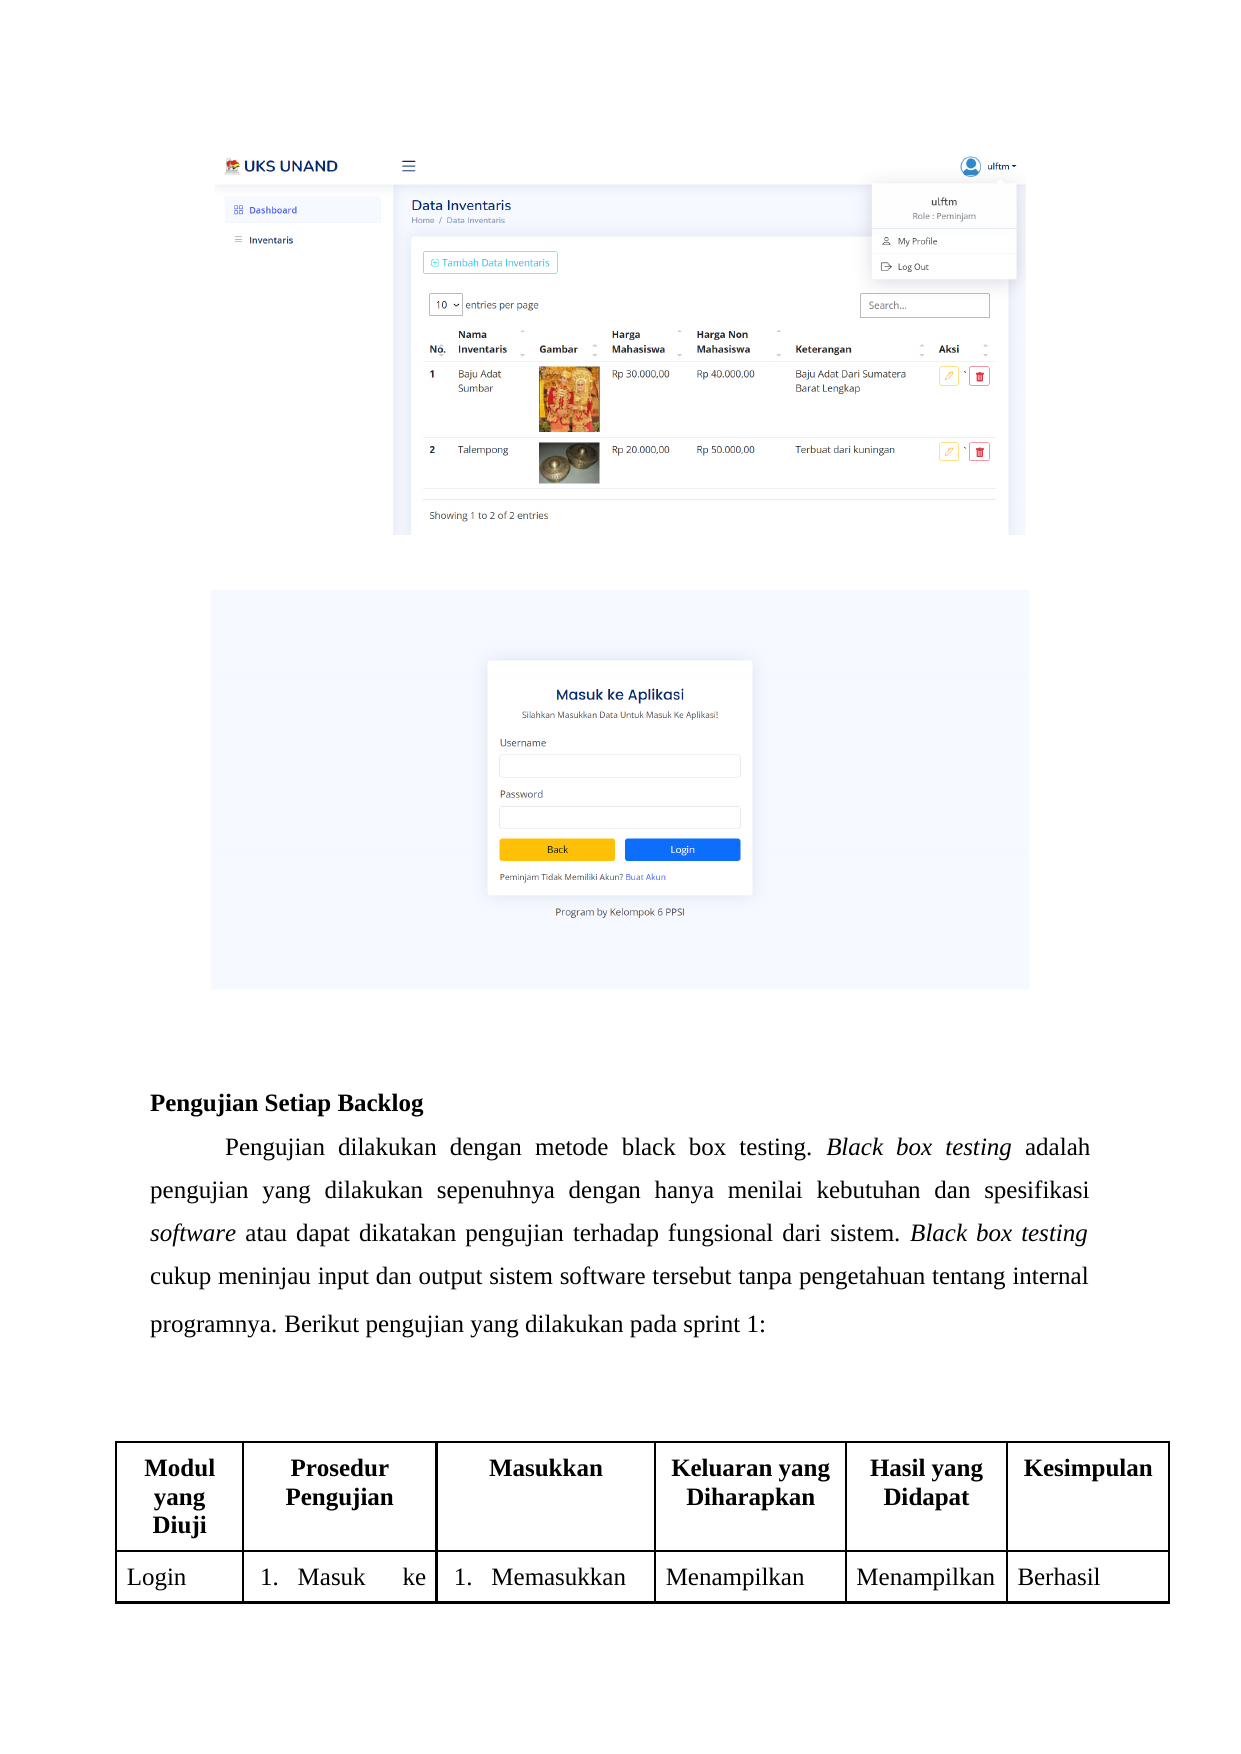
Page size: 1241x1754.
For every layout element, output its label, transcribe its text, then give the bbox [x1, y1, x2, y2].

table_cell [847, 1552, 1006, 1601]
table_header Modul yang Diuji [117, 1443, 242, 1550]
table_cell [244, 1552, 435, 1601]
table_cell Login Multi User [117, 1552, 242, 1601]
picture [211, 590, 1030, 989]
text Pengujian dilakukan dengan metode black box testing. Black box testing adalah pengujian yang dilakukan sepenuhnya dengan hanya menilai kebutuhan dan spesifikasi software atau dapat dikatakan pengujian terhadap fungsional dari sistem. Black box testing cukup meninjau input dan output sistem software tersebut tanpa pengetahuan tentang internal programnya. Berikut pengujian yang dilakukan pada sprint 1: [150, 1132, 1090, 1338]
table_header Masukkan [438, 1443, 654, 1550]
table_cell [1008, 1552, 1168, 1601]
table_header Hasil yang Didapat [847, 1443, 1006, 1550]
table_header Keluaran yang Diharapkan [656, 1443, 845, 1550]
table_header Prosedur Pengujian [244, 1443, 435, 1550]
table_header Kesimpulan [1008, 1443, 1168, 1550]
text Pengujian Setiap Backlog [150, 1088, 1090, 1117]
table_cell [438, 1552, 654, 1601]
picture [214, 150, 1026, 535]
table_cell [656, 1552, 845, 1601]
